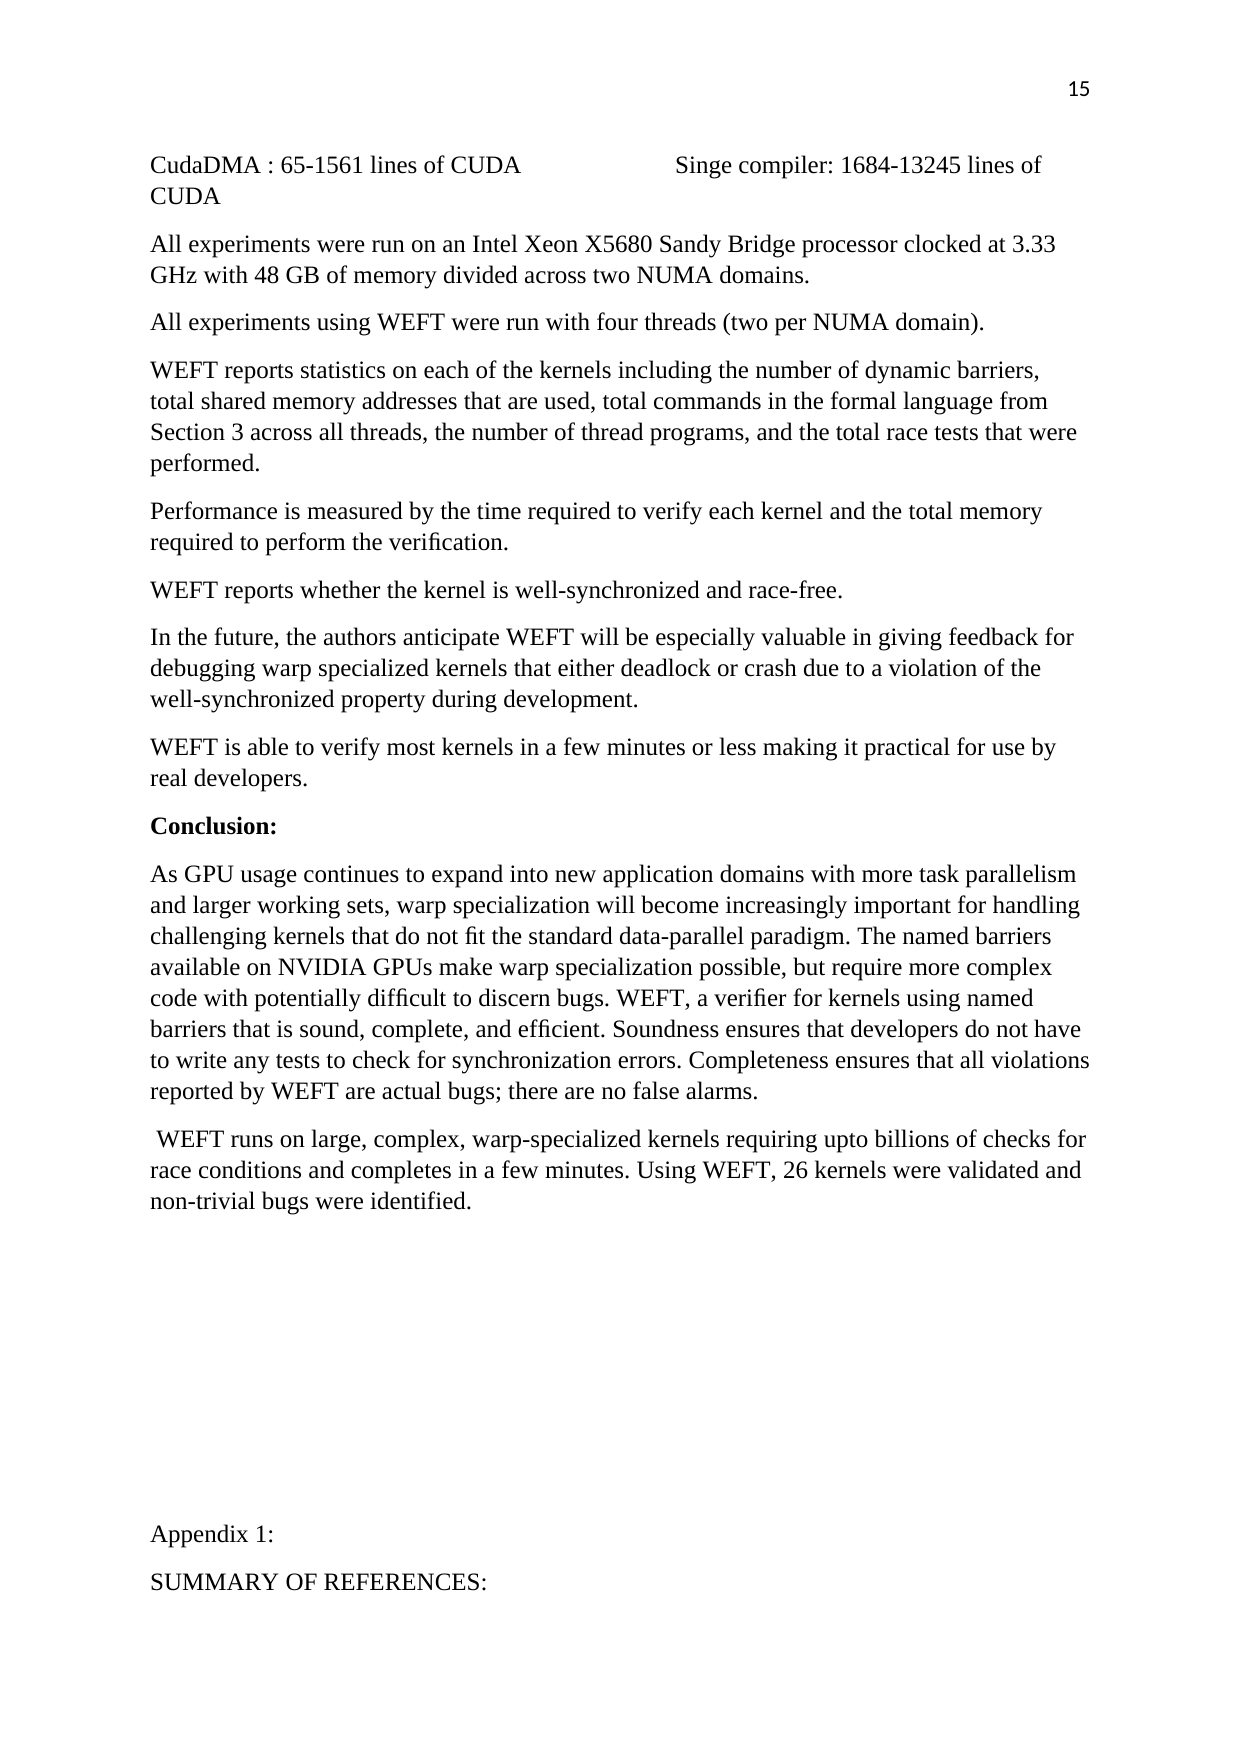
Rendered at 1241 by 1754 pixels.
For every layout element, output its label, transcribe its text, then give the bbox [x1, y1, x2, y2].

text As GPU usage continues to expand into new application domains with more task parallelism and larger working sets, warp specialization will become increasingly important for handling challenging kernels that do not ﬁt the standard data-parallel paradigm. The named barriers available on NVIDIA GPUs make warp specialization possible, but require more complex code with potentially difﬁcult to discern bugs. WEFT, a veriﬁer for kernels using named barriers that is sound, complete, and efﬁcient. Soundness ensures that developers do not have to write any tests to check for synchronization errors. Completeness ensures that all violations reported by WEFT are actual bugs; there are no false alarms. [150, 859, 1090, 1105]
text SUMMARY OF REFERENCES: [150, 1567, 1090, 1596]
text All experiments were run on an Intel Xeon X5680 Sandy Bridge processor clocked at 3.33 GHz with 48 GB of memory divided across two NUMA domains. [150, 229, 1090, 288]
text WEFT reports statistics on each of the kernels including the number of dynamic barriers, total shared memory addresses that are used, total commands in the formal language from Section 3 across all threads, the number of thread programs, and the total race tests that were performed. [150, 355, 1090, 477]
text Conclusion: [150, 811, 1090, 840]
text Appendix 1: [150, 1519, 1090, 1548]
text Performance is measured by the time required to verify each kernel and the total memory required to perform the veriﬁcation. [150, 496, 1090, 556]
text WEFT runs on large, complex, warp-specialized kernels requiring upto billions of checks for race conditions and completes in a few minutes. Using WEFT, 26 kernels were validated and non-trivial bugs were identified. [150, 1124, 1090, 1214]
text All experiments using WEFT were run with four threads (two per NUMA domain). [150, 307, 1090, 336]
text WEFT is able to verify most kernels in a few minutes or less making it practical for use by real developers. [150, 732, 1090, 792]
text CudaDMA : 65-1561 lines of CUDA Singe compiler: 1684-13245 lines of CUDA [150, 150, 1090, 210]
text WEFT reports whether the kernel is well-synchronized and race-free. [150, 575, 1090, 603]
text In the future, the authors anticipate WEFT will be especially valuable in giving feedback for debugging warp specialized kernels that either deadlock or crash due to a violation of the well-synchronized property during development. [150, 622, 1090, 713]
